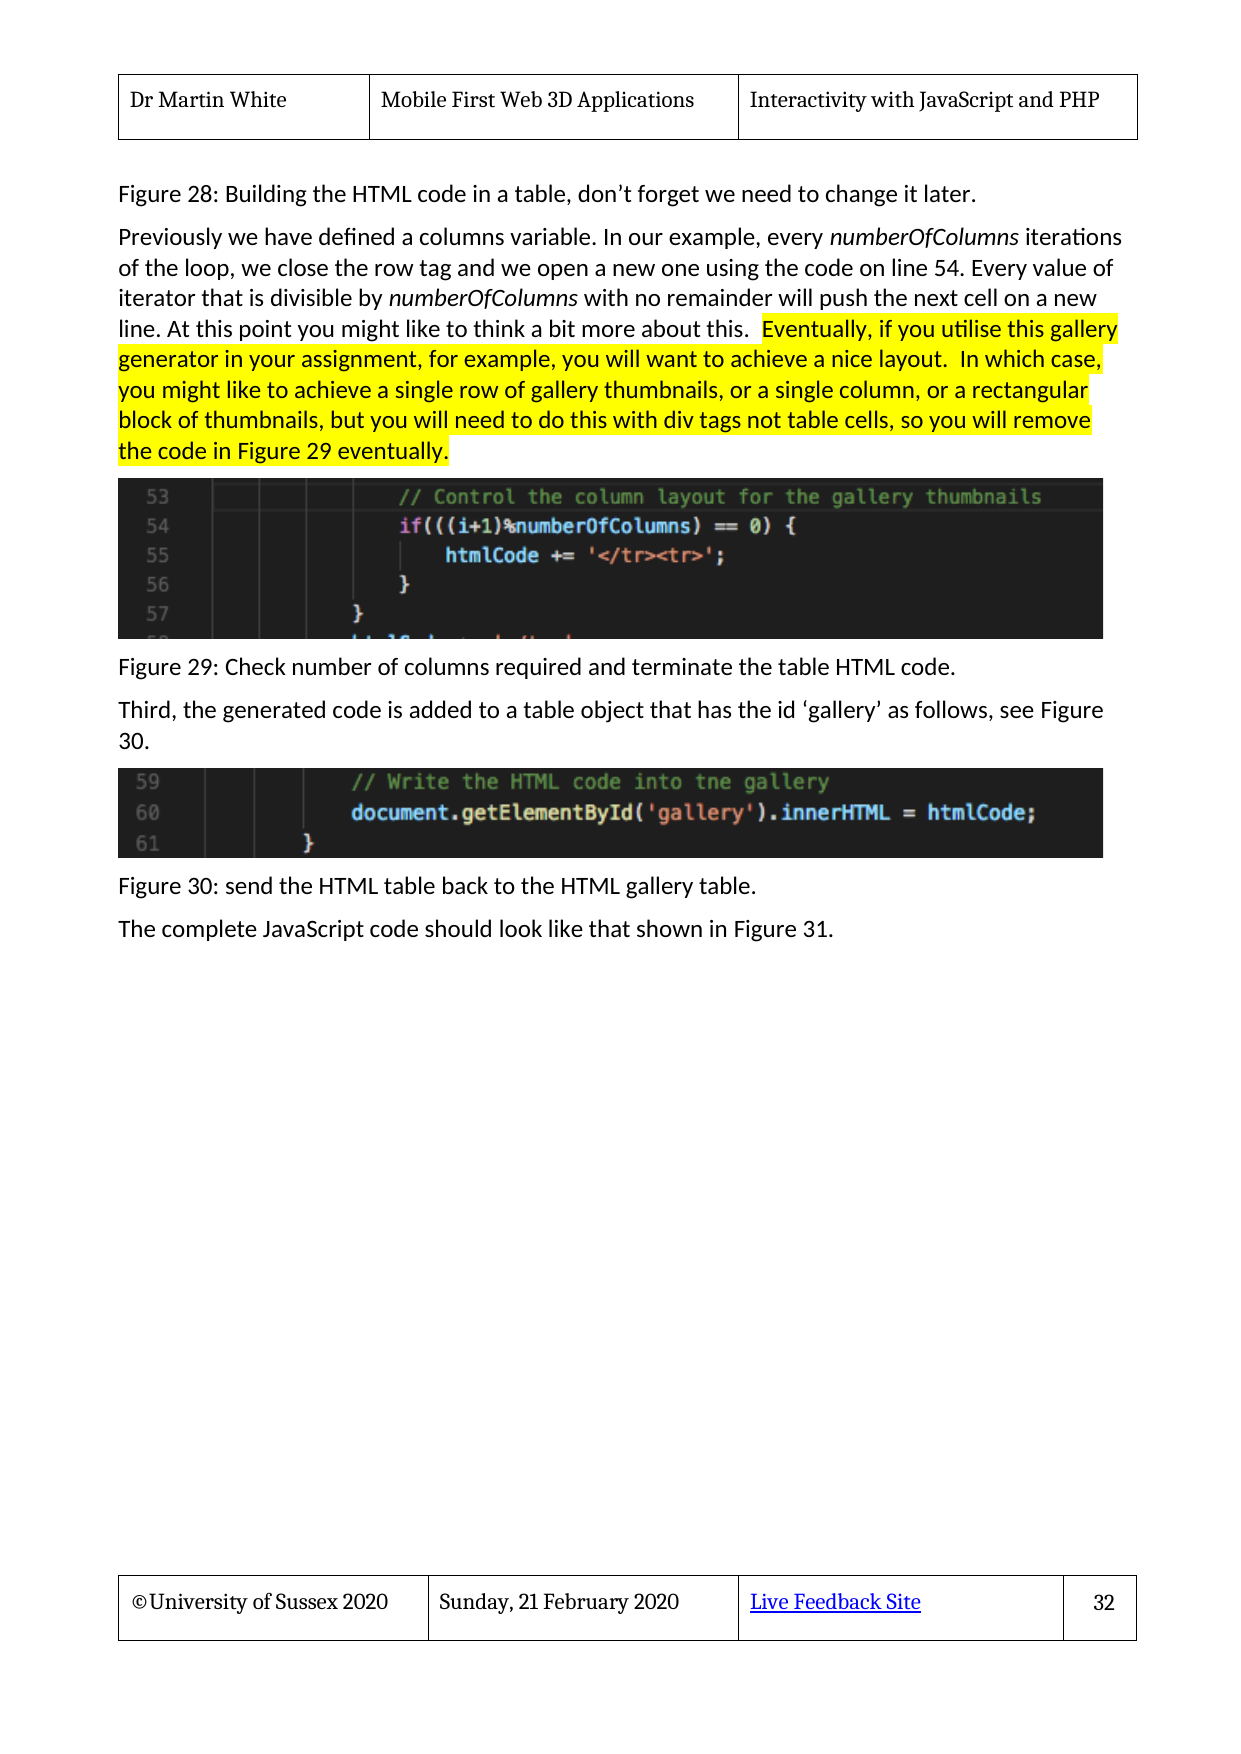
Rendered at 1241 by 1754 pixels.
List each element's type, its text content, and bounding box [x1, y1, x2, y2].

text Figure 29: Check number of columns required and terminate the table HTML code. [118, 651, 1122, 682]
text Figure 30: send the HTML table back to the HTML gallery table. [118, 870, 1122, 901]
text Figure 28: Building the HTML code in a table, don’t forget we need to change it later. [118, 178, 1122, 209]
text The complete JavaScript code should look like that shown in Figure 31. [118, 913, 1122, 943]
picture [118, 478, 1104, 639]
picture [118, 768, 1104, 858]
text Third, the generated code is added to a table object that has the id ‘gallery’ as follows, see Figure 30. [118, 694, 1122, 756]
text Previously we have defined a columns variable. In our example, every numberOfColumns iterations of the loop, we close the row tag and we open a new one using the code on line 54. Every value of iterator that is divisible by numberOfColumns with no remainder will push the next cell on a new line. At this point you might like to think a bit more about this. Eventually, if you utilise this gallery generator in your assignment, for example, you will want to achieve a nice layout. In which case, you might like to achieve a single row of gallery thumbnails, or a single column, or a rectangular block of thumbnails, but you will need to do this with div tags not table cells, so you will remove the code in Figure 29 eventually. [118, 222, 1122, 466]
